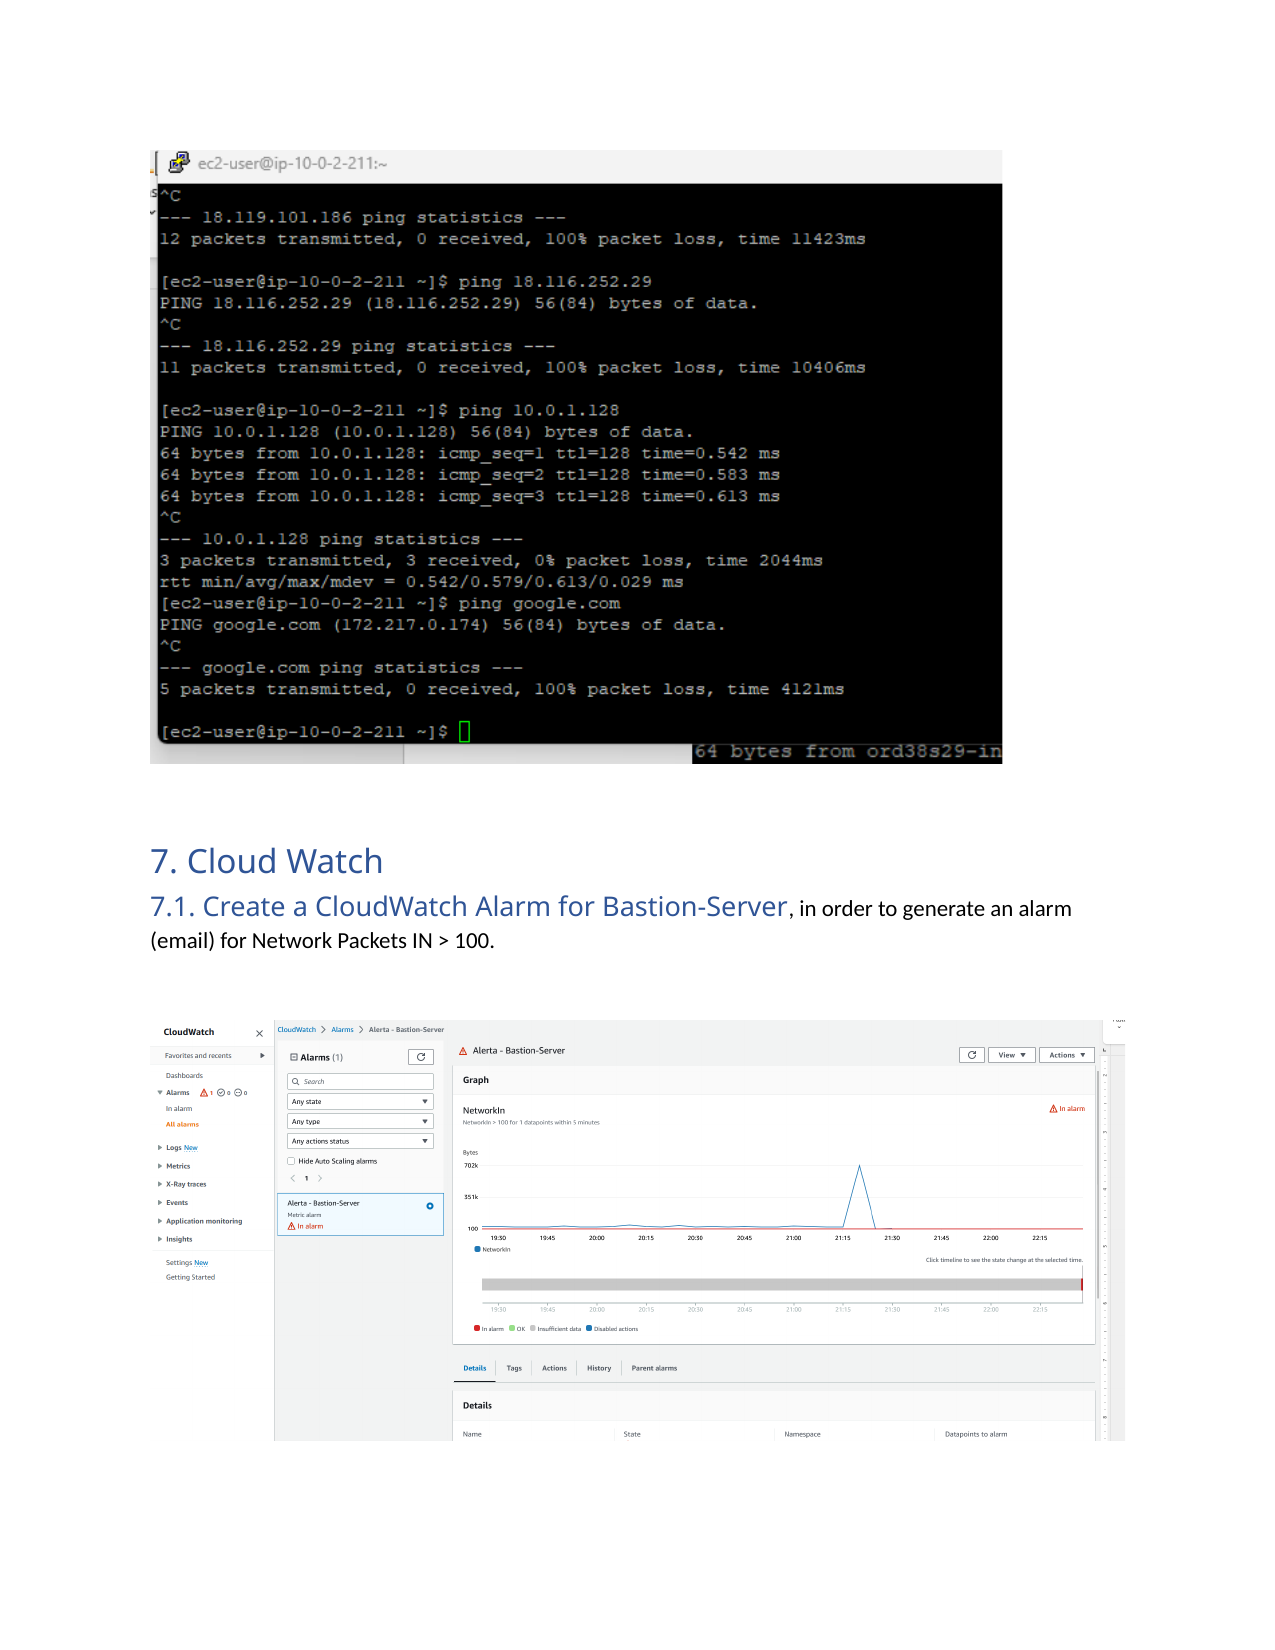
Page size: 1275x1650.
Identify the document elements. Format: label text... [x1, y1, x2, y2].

text 7.1. Create a CloudWatch Alarm for Bastion-Server, in order to generate an alarm (email) for Network Packets IN > 100. [150, 887, 1125, 954]
picture [150, 150, 1003, 764]
picture [150, 1020, 1125, 1441]
subtitle 7. Cloud Watch [150, 838, 1125, 883]
